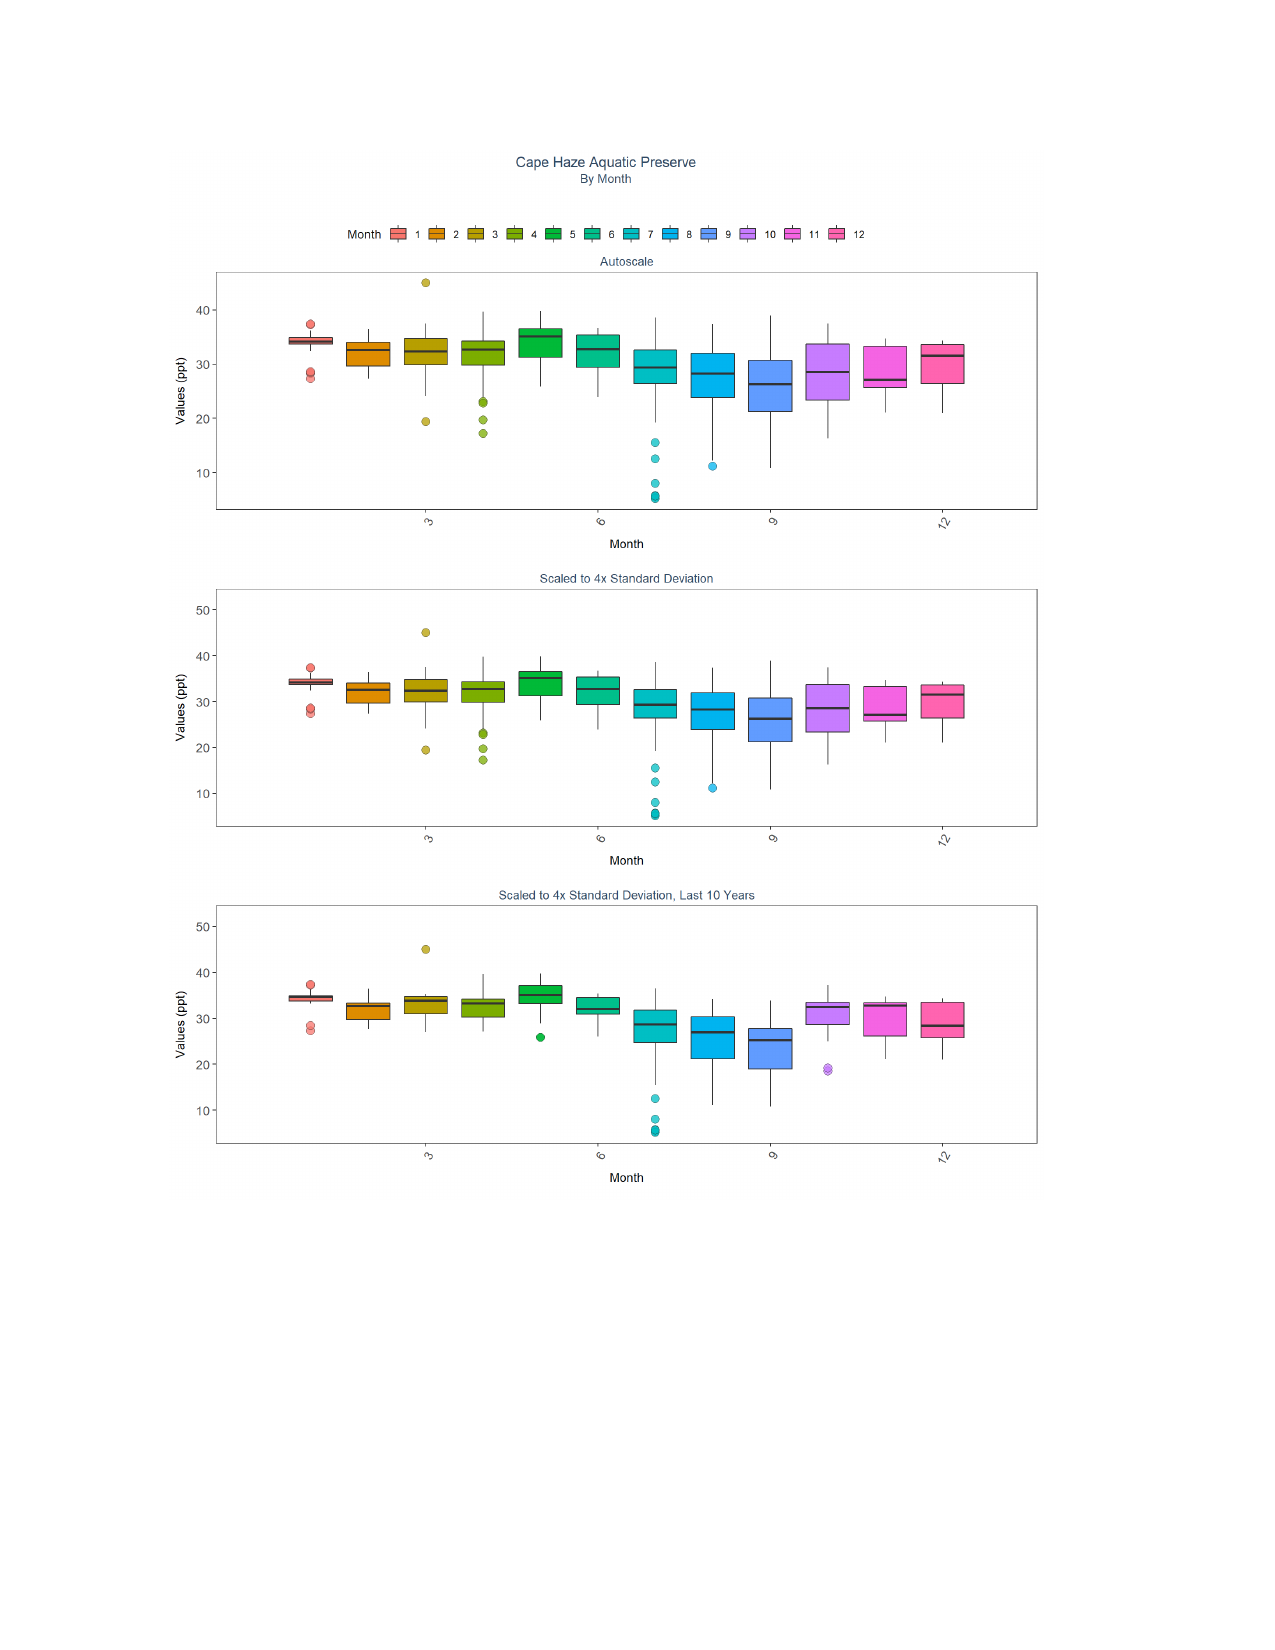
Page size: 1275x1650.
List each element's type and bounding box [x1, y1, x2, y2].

picture [168, 150, 1044, 1200]
